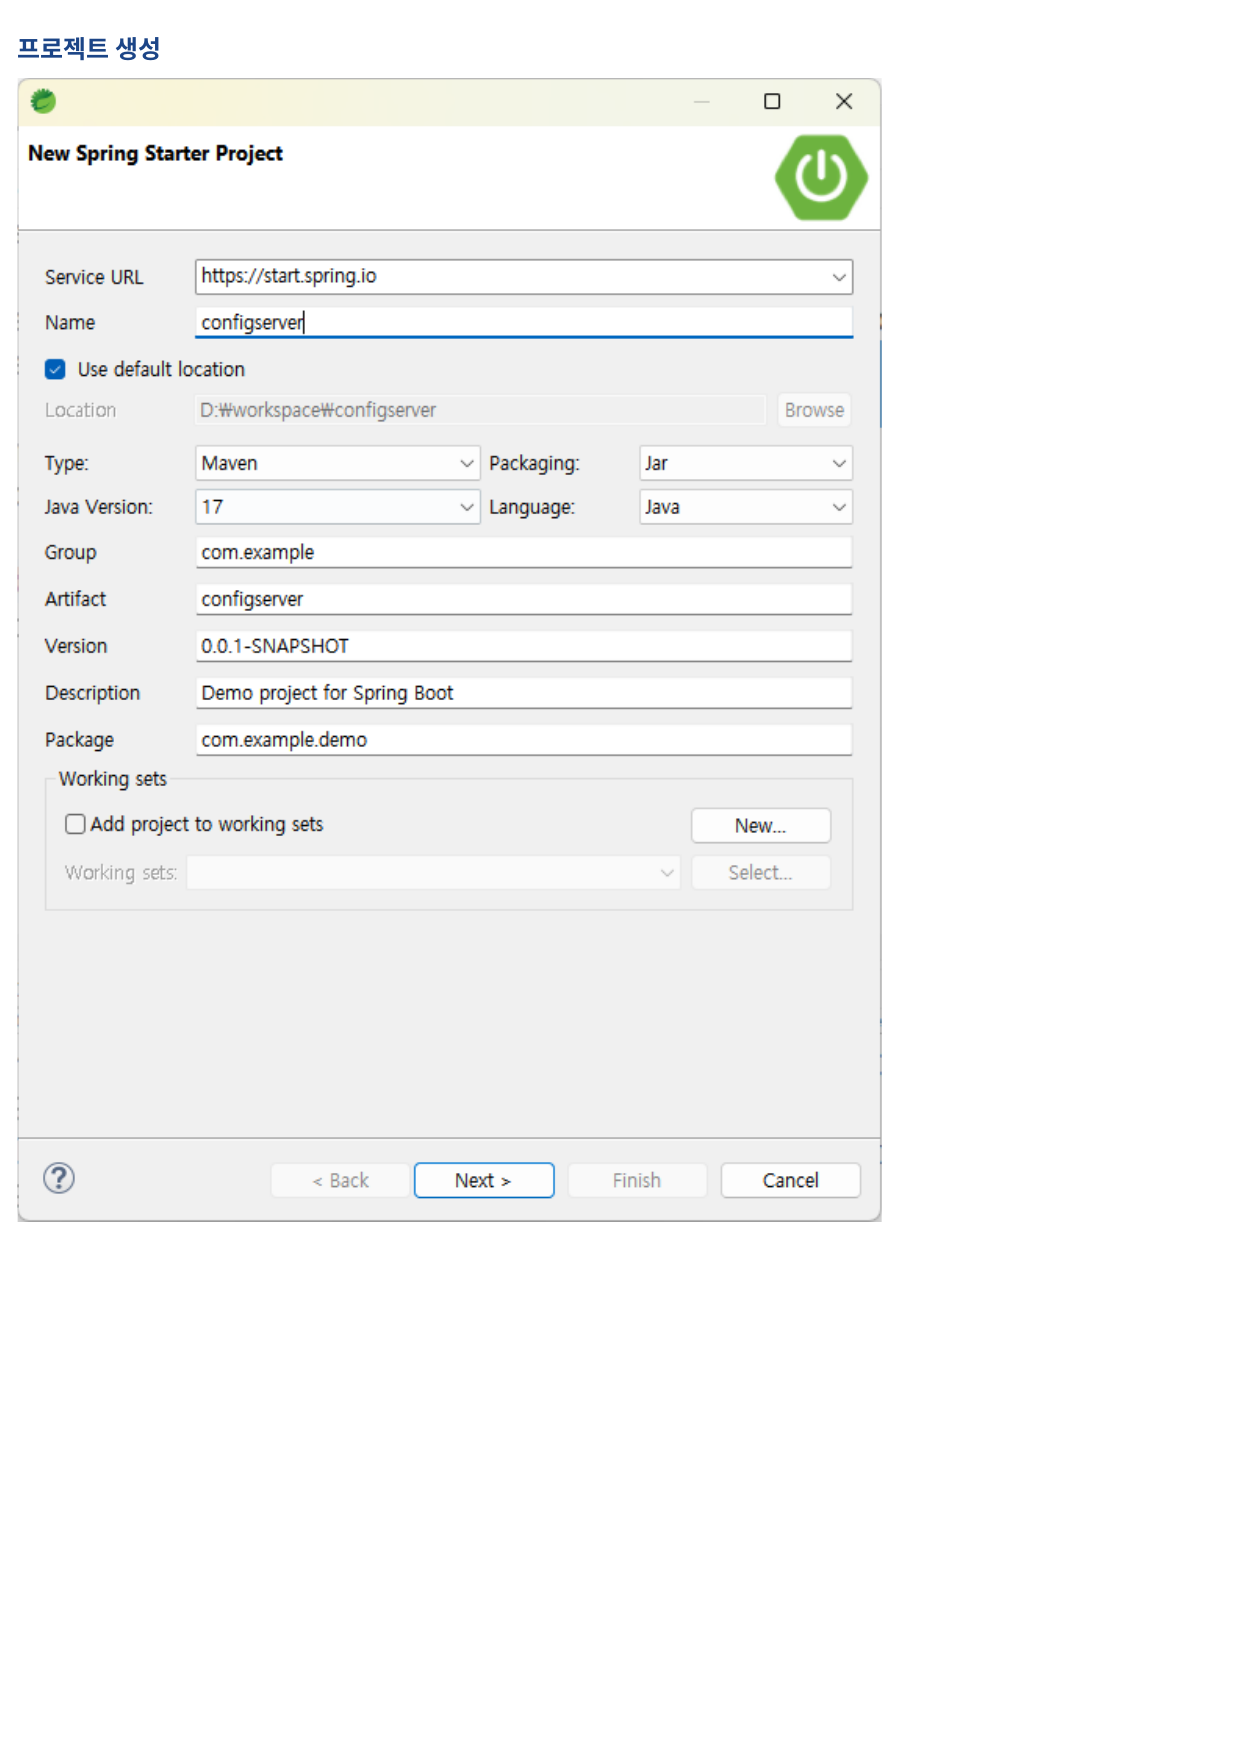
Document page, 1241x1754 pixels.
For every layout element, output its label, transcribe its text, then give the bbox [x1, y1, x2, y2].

subtitle 프로젝트 생성 [18, 29, 1234, 66]
picture [17, 78, 882, 1222]
